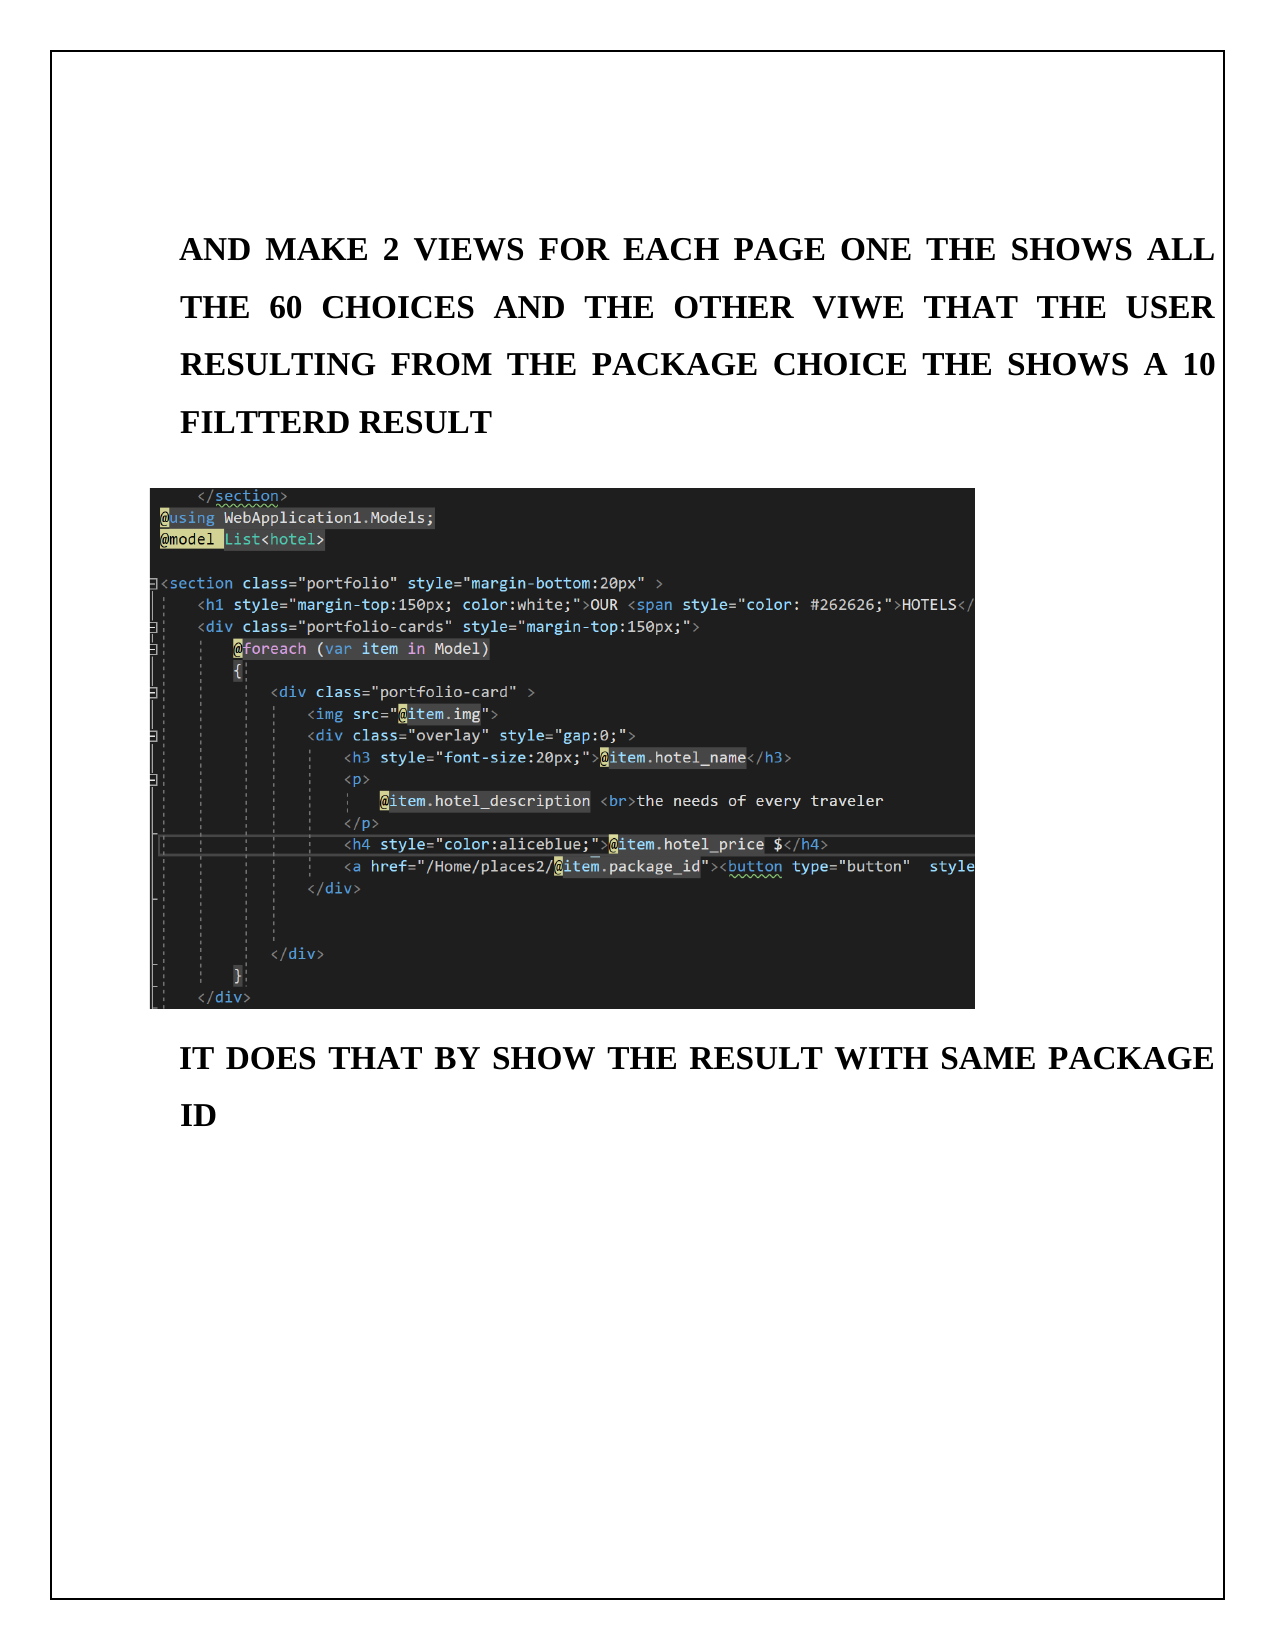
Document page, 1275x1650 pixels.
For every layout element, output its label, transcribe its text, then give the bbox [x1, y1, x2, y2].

text IT DOES THAT BY SHOW THE RESULT WITH SAME PACKAGE ID [179, 1038, 1216, 1134]
text AND MAKE 2 VIEWS FOR EACH PAGE ONE THE SHOWS ALL THE 60 CHOICES AND THE OTHER VIWE THAT THE USER RESULTING FROM THE PACKAGE CHOICE THE SHOWS A 10 FILTTERD RESULT [179, 229, 1216, 440]
picture [149, 488, 975, 1009]
